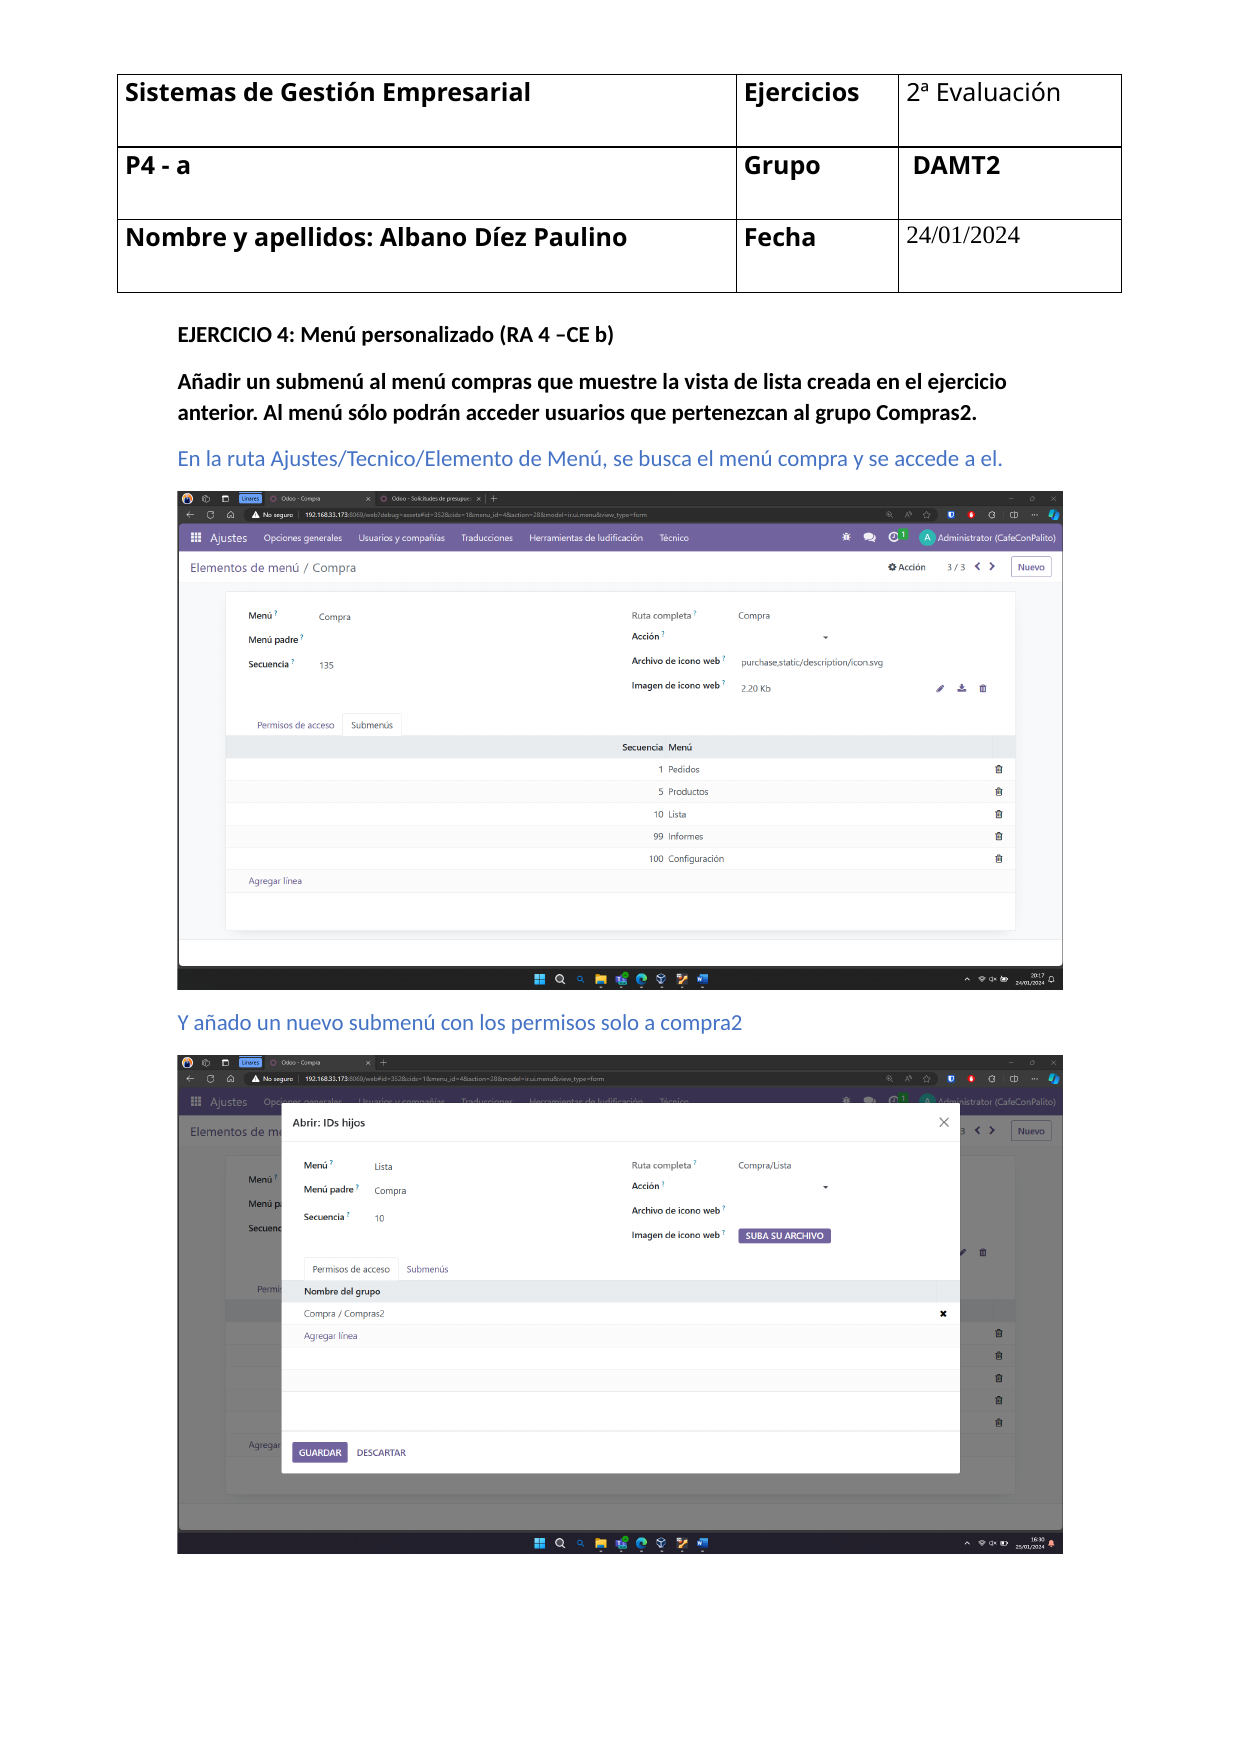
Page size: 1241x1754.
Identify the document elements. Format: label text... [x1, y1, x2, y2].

text EJERCICIO 4: Menú personalizado (RA 4 –CE b) [177, 321, 1063, 349]
text Añadir un submenú al menú compras que muestre la vista de lista creada en el ejercicio anterior. Al menú sólo podrán acceder usuarios que pertenezcan al grupo Compras2. [177, 367, 1063, 426]
picture [177, 1055, 1063, 1554]
text Y añado un nuevo submenú con los permisos solo a compra2 [177, 1008, 1063, 1037]
text En la ruta Ajustes/Tecnico/Elemento de Menú, se busca el menú compra y se accede a el. [177, 444, 1063, 473]
picture [177, 491, 1063, 990]
